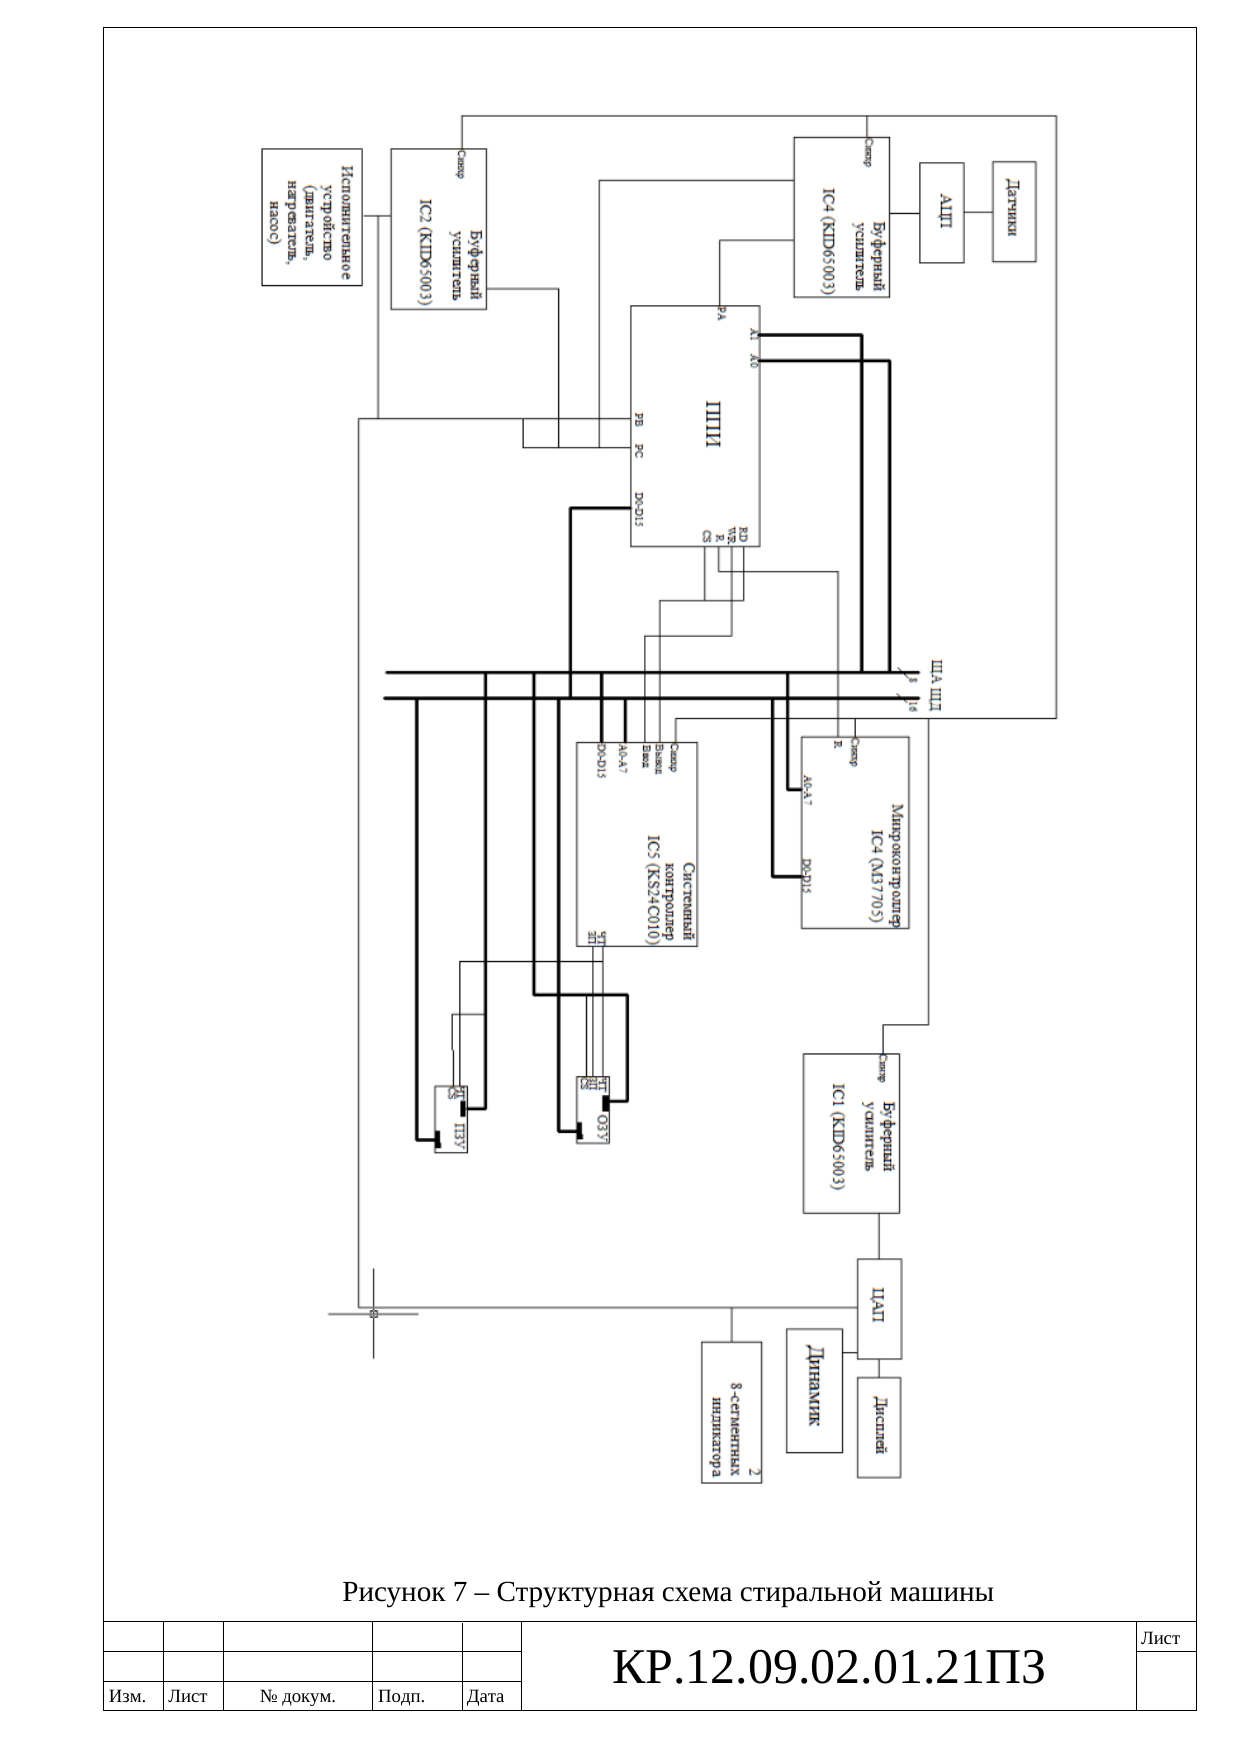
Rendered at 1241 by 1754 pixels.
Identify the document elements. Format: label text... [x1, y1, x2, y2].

text Рисунок 7 – Структурная схема стиральной машины [177, 1574, 1152, 1608]
picture [248, 102, 1082, 1508]
